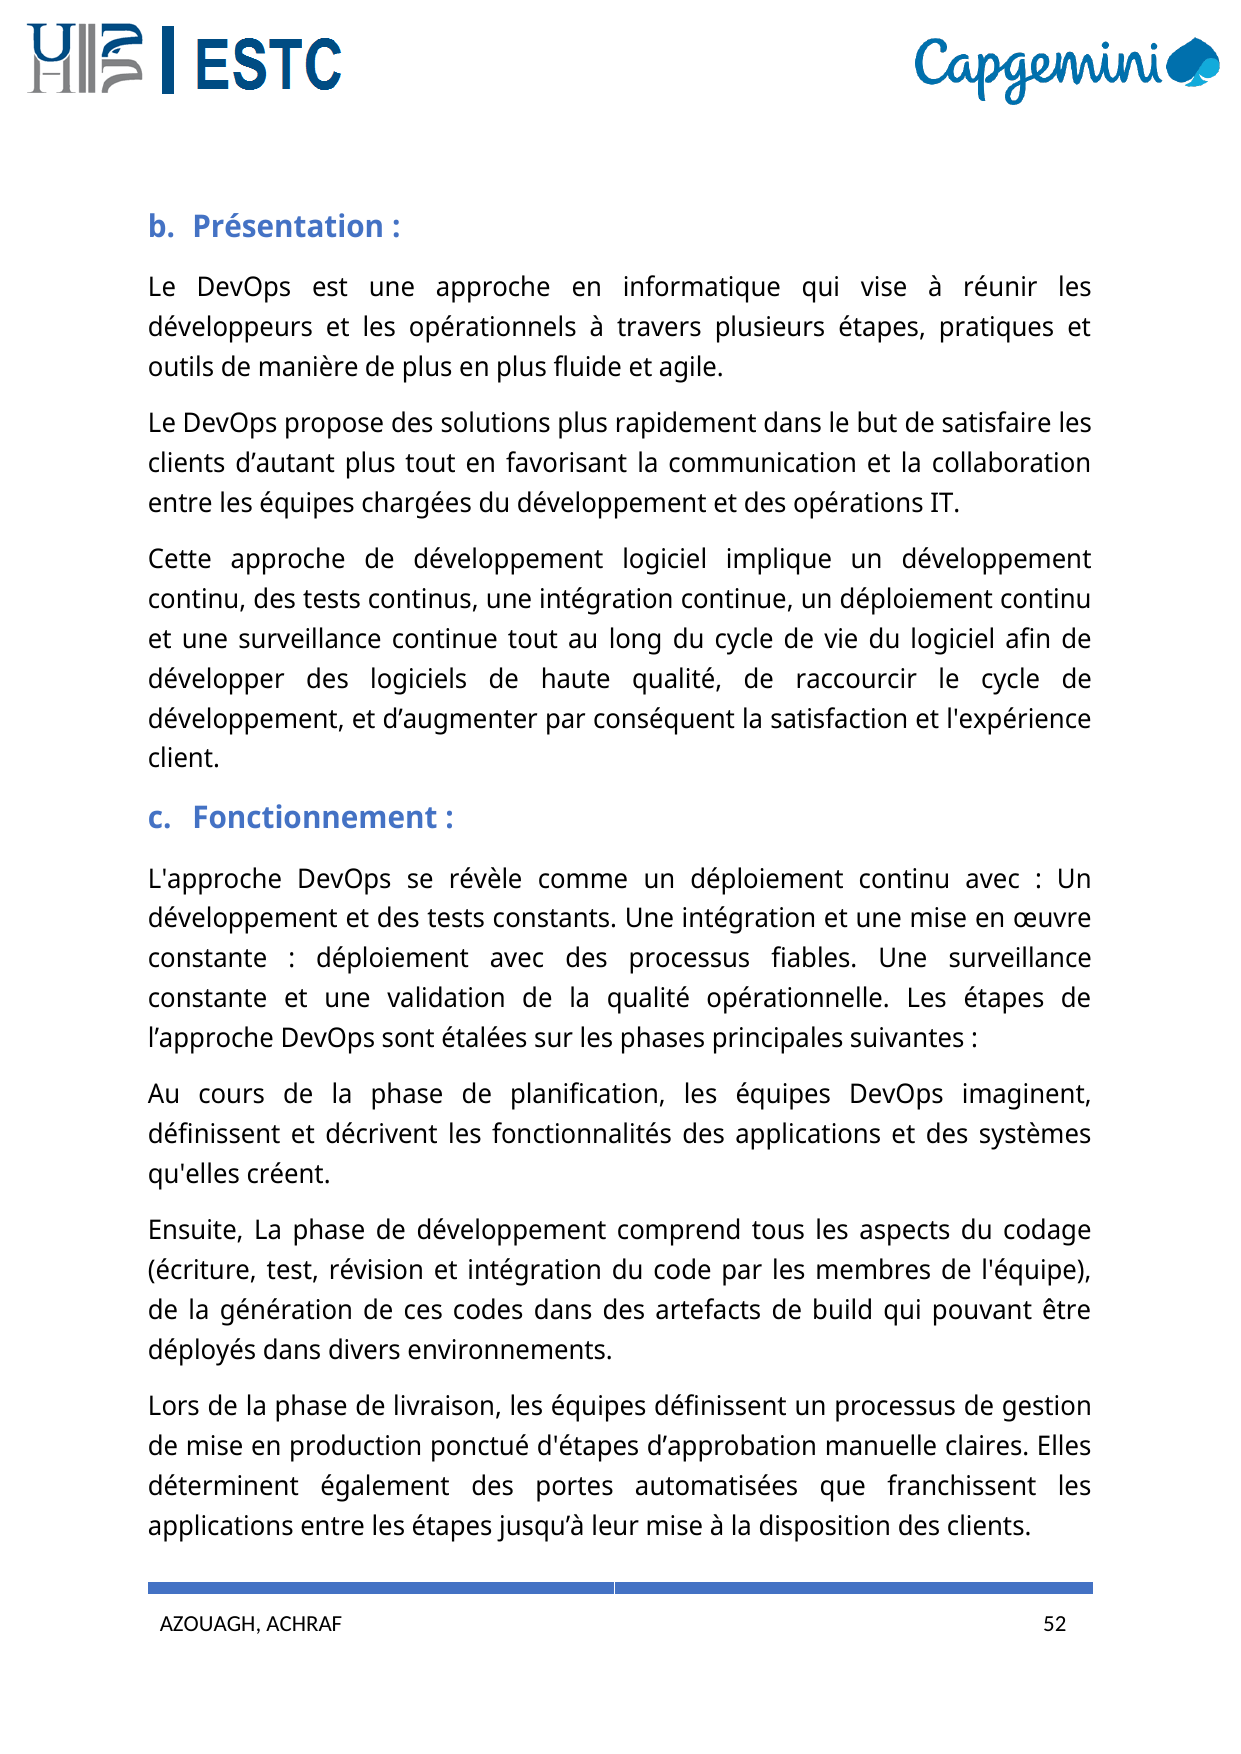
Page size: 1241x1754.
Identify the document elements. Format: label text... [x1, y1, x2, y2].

text Le DevOps propose des solutions plus rapidement dans le but de satisfaire les clients d’autant plus tout en favorisant la communication et la collaboration entre les équipes chargées du développement et des opérations IT. [148, 404, 1093, 520]
picture [915, 37, 1221, 105]
text L'approche DevOps se révèle comme un déploiement continu avec : Un développement et des tests constants. Une intégration et une mise en œuvre constante : déploiement avec des processus fiables. Une surveillance constante et une validation de la qualité opérationnelle. Les étapes de l’approche DevOps sont étalées sur les phases principales suivantes : [148, 859, 1093, 1055]
picture [21, 16, 351, 112]
text Le DevOps est une approche en informatique qui vise à réunir les développeurs et les opérationnels à travers plusieurs étapes, pratiques et outils de manière de plus en plus fluide et agile. [148, 268, 1093, 384]
subtitle Fonctionnement : [148, 795, 1093, 838]
text Cette approche de développement logiciel implique un développement continu, des tests continus, une intégration continue, un déploiement continu et une surveillance continue tout au long du cycle de vie du logiciel afin de développer des logiciels de haute qualité, de raccourcir le cycle de développement, et d’augmenter par conséquent la satisfaction et l'expérience client. [148, 540, 1093, 776]
text Lors de la phase de livraison, les équipes définissent un processus de gestion de mise en production ponctué d'étapes d’approbation manuelle claires. Elles déterminent également des portes automatisées que franchissent les applications entre les étapes jusqu’à leur mise à la disposition des clients. [148, 1387, 1093, 1543]
subtitle Présentation : [148, 204, 1093, 247]
text Ensuite, La phase de développement comprend tous les aspects du codage (écriture, test, révision et intégration du code par les membres de l'équipe), de la génération de ces codes dans des artefacts de build qui pouvant être déployés dans divers environnements. [148, 1211, 1093, 1367]
text Au cours de la phase de planification, les équipes DevOps imaginent, définissent et décrivent les fonctionnalités des applications et des systèmes qu'elles créent. [148, 1075, 1093, 1191]
